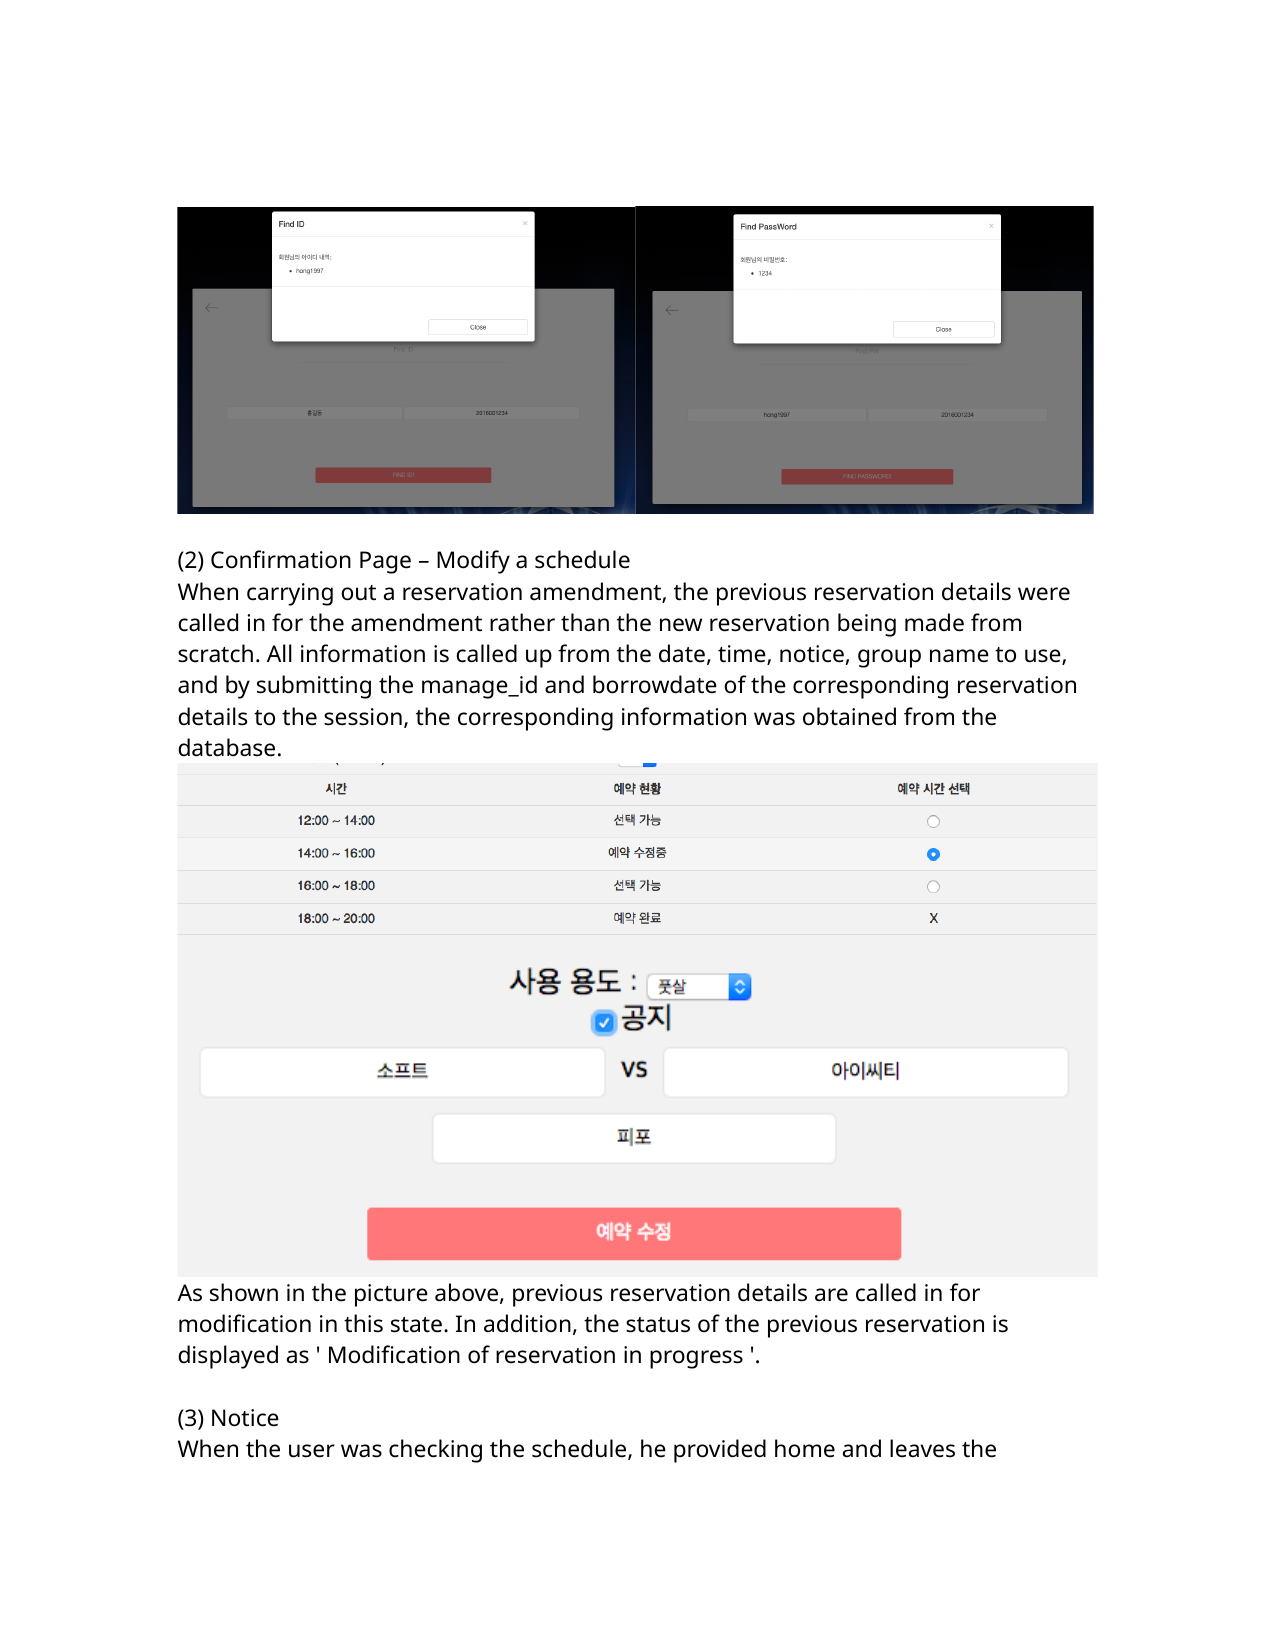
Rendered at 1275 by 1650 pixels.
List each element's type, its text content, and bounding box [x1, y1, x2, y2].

picture [177, 206, 1094, 514]
text As shown in the picture above, previous reservation details are called in for modification in this state. In addition, the status of the previous reservation is displayed as ' Modification of reservation in progress '. [177, 1277, 1098, 1370]
text (2) Confirmation Page – Modify a schedule [177, 544, 1098, 576]
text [177, 1433, 1098, 1464]
text (3) Notice [177, 1402, 1098, 1433]
text When carrying out a reservation amendment, the previous reservation details were called in for the amendment rather than the new reservation being made from scratch. All information is called up from the date, time, notice, group name to use, and by submitting the manage_id and borrowdate of the corresponding reservation details to the session, the corresponding information was obtained from the database. [177, 576, 1098, 763]
picture [177, 763, 1098, 1277]
